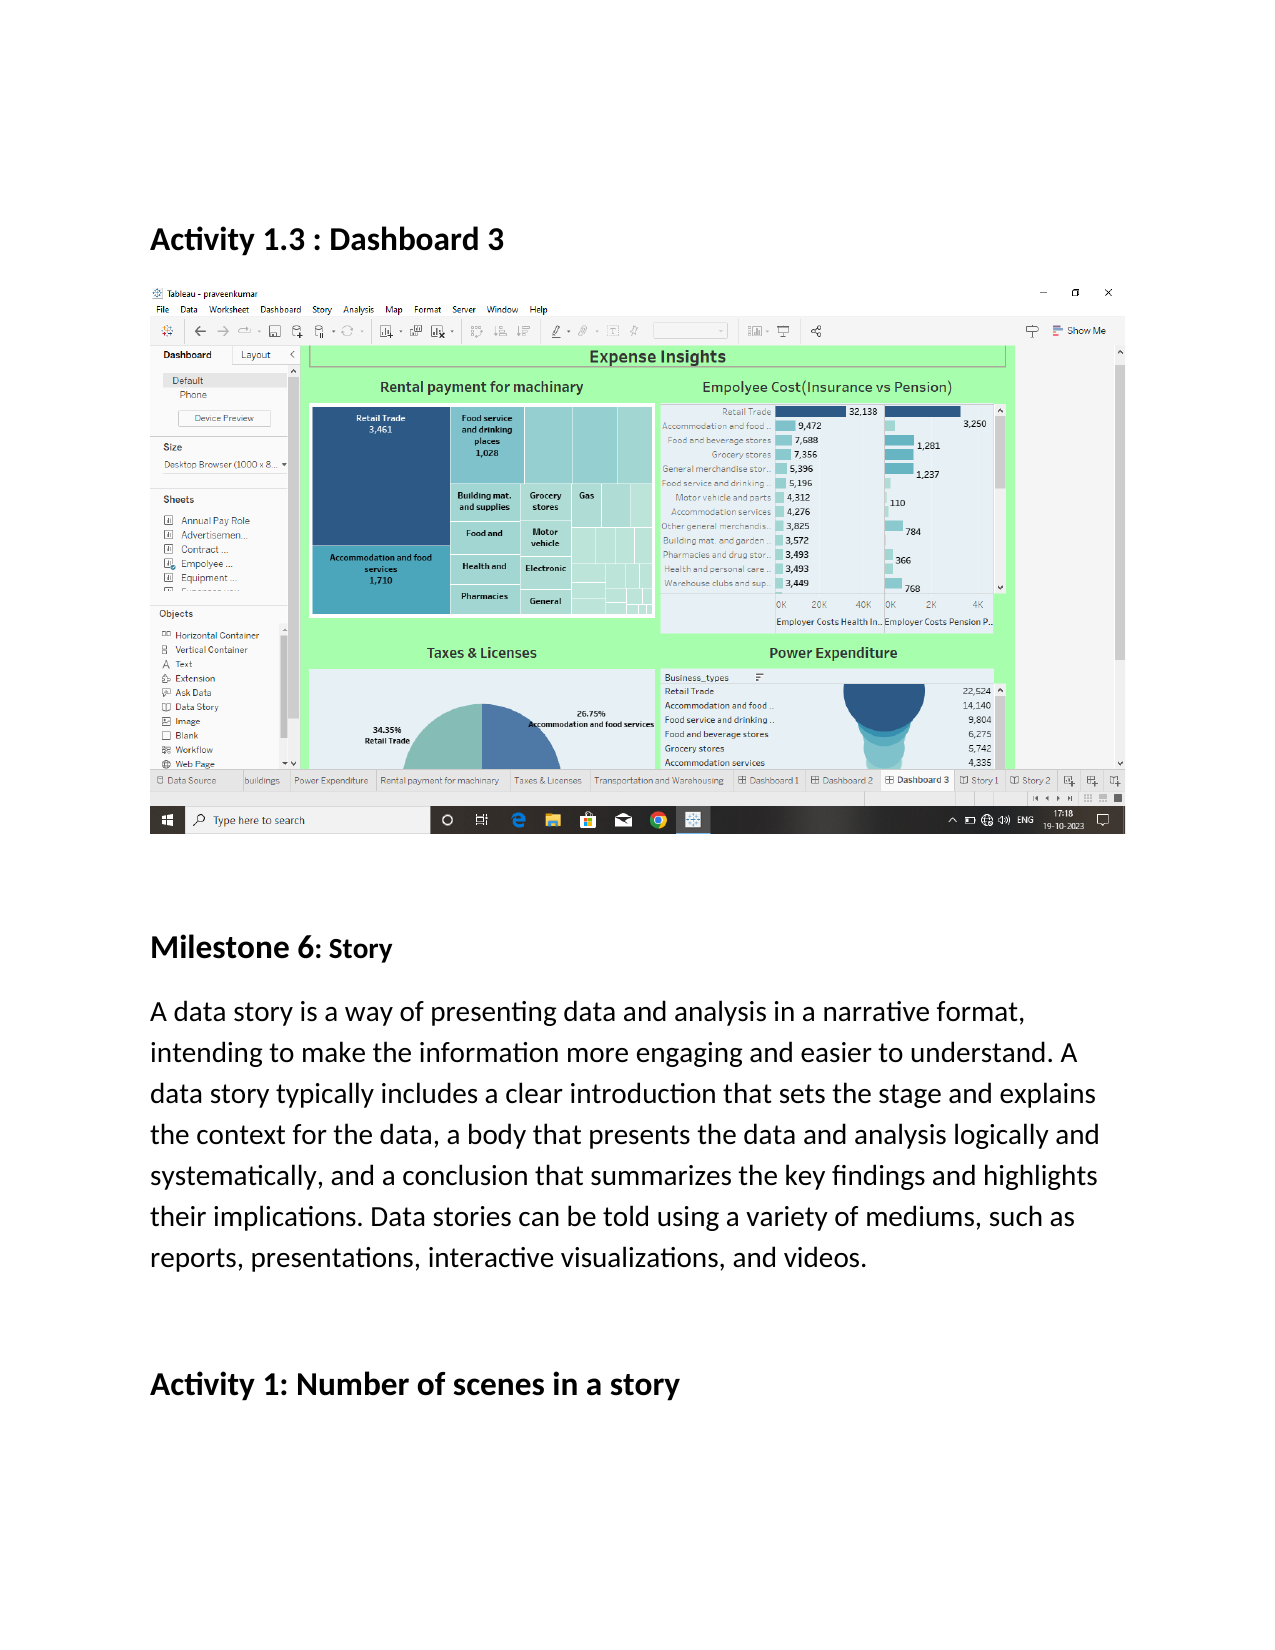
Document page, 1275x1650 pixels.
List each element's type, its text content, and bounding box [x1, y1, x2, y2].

text A data story is a way of presenting data and analysis in a narrative format, intending to make the information more engaging and easier to understand. A data story typically includes a clear introduction that sets the stage and explains the context for the data, a body that presents the data and analysis logically and systematically, and a conclusion that summarizes the key findings and highlights their implications. Data stories can be told using a variety of mediums, such as reports, presentations, interactive visualizations, and videos. [150, 993, 1125, 1275]
picture [150, 285, 1125, 834]
text Activity 1: Number of scenes in a story [150, 1363, 1125, 1403]
text Milestone 6: Story [150, 926, 1125, 967]
text Activity 1.3 : Dashboard 3 [150, 218, 1125, 258]
